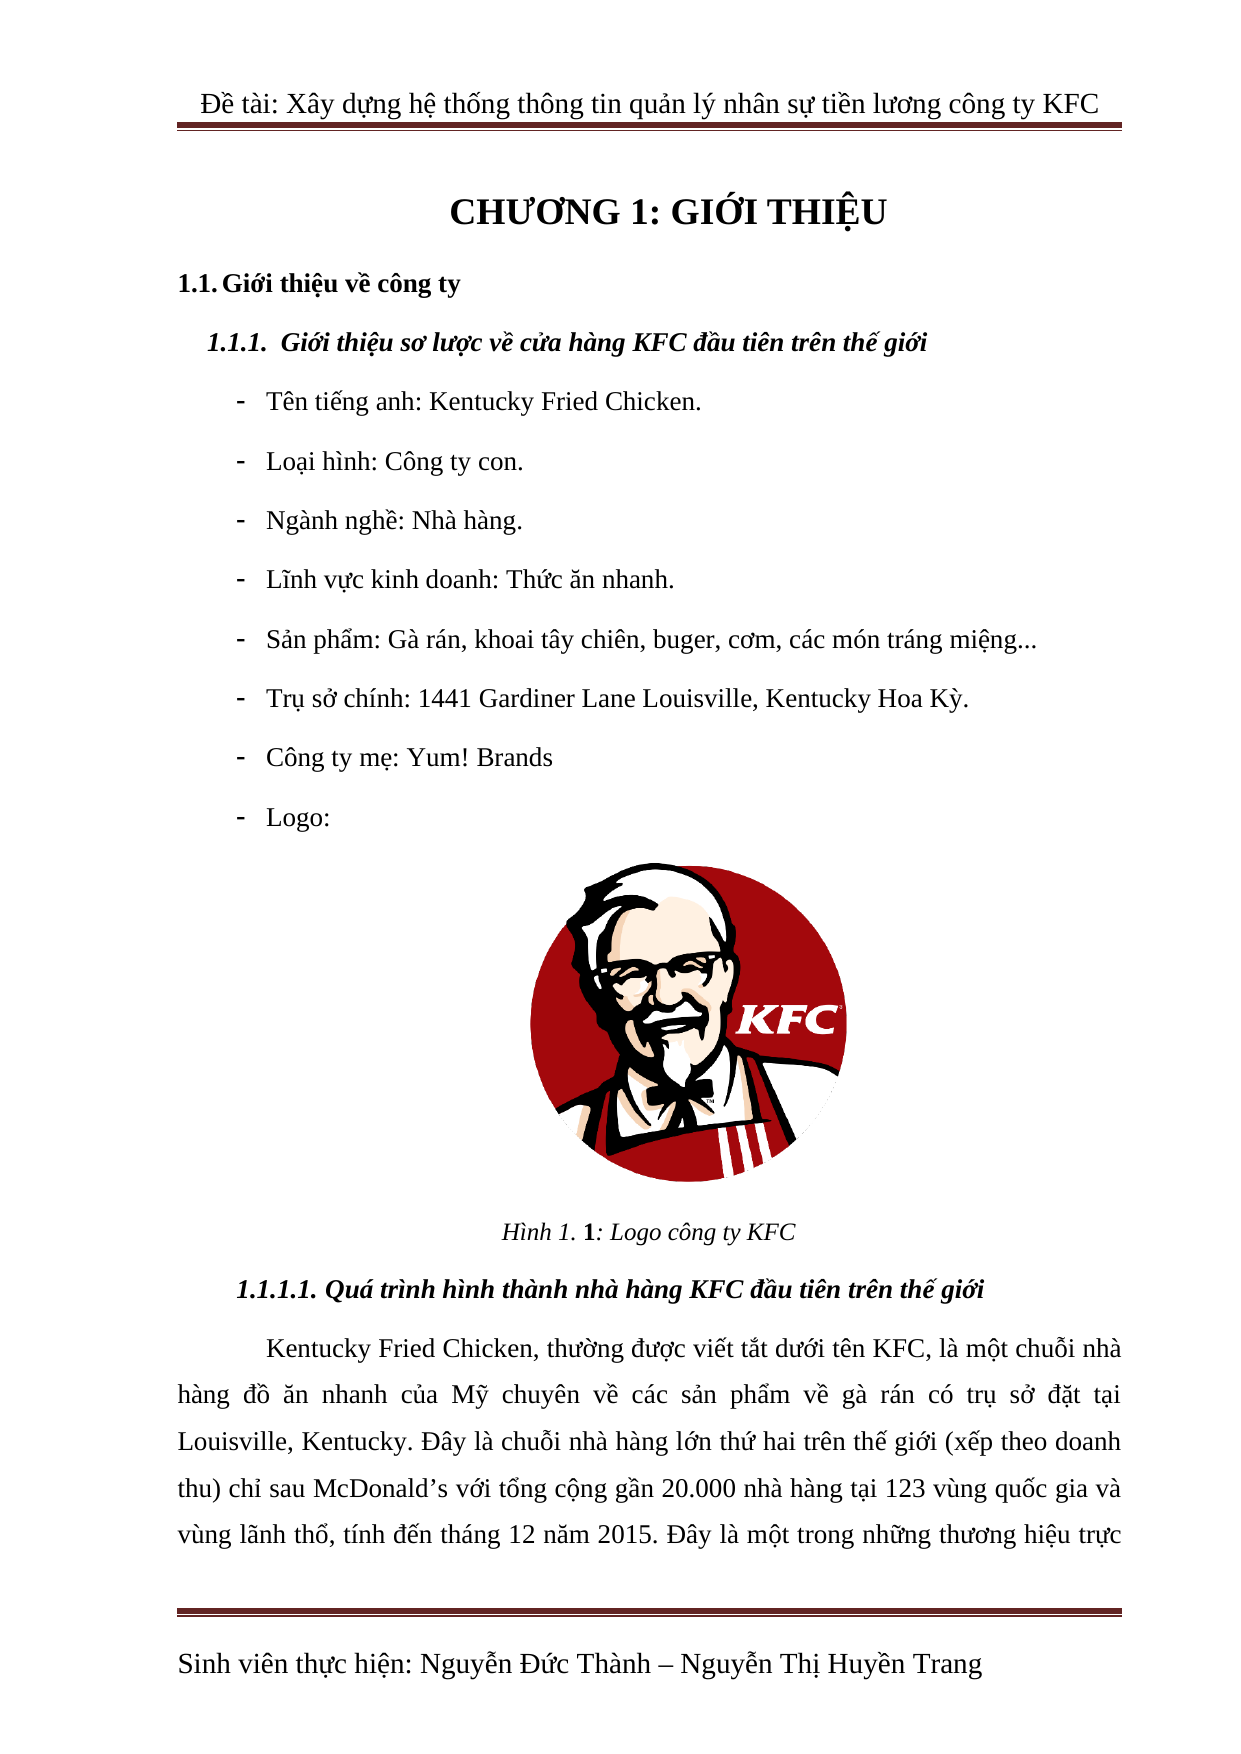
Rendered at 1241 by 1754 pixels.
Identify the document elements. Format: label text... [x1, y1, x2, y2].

subtitle Quá trình hình thành nhà hàng KFC đầu tiên trên thế giới [236, 1273, 1122, 1304]
subtitle Công ty mẹ: Yum! Brands [236, 741, 1122, 773]
picture [525, 860, 849, 1184]
subtitle Giới thiệu về công ty [177, 267, 1122, 298]
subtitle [177, 1332, 1122, 1550]
subtitle Tên tiếng anh: Kentucky Fried Chicken. [236, 385, 1122, 416]
subtitle Trụ sở chính: 1441 Gardiner Lane Louisville, Kentucky Hoa Kỳ. [236, 682, 1122, 713]
subtitle Logo: [236, 801, 1122, 832]
subtitle Loại hình: Công ty con. [236, 444, 1122, 476]
subtitle Sản phẩm: Gà rán, khoai tây chiên, buger, cơm, các món tráng miệng... [236, 623, 1122, 654]
subtitle Lĩnh vực kinh doanh: Thức ăn nhanh. [236, 563, 1122, 594]
subtitle Ngành nghề: Nhà hàng. [236, 504, 1122, 535]
subtitle Giới thiệu sơ lược về cửa hàng KFC đầu tiên trên thế giới [207, 326, 1122, 357]
text Hình 1. 1: Logo công ty KFC [177, 1217, 1122, 1246]
subtitle CHƯƠNG 1: GIỚI THIỆU [215, 190, 1122, 233]
